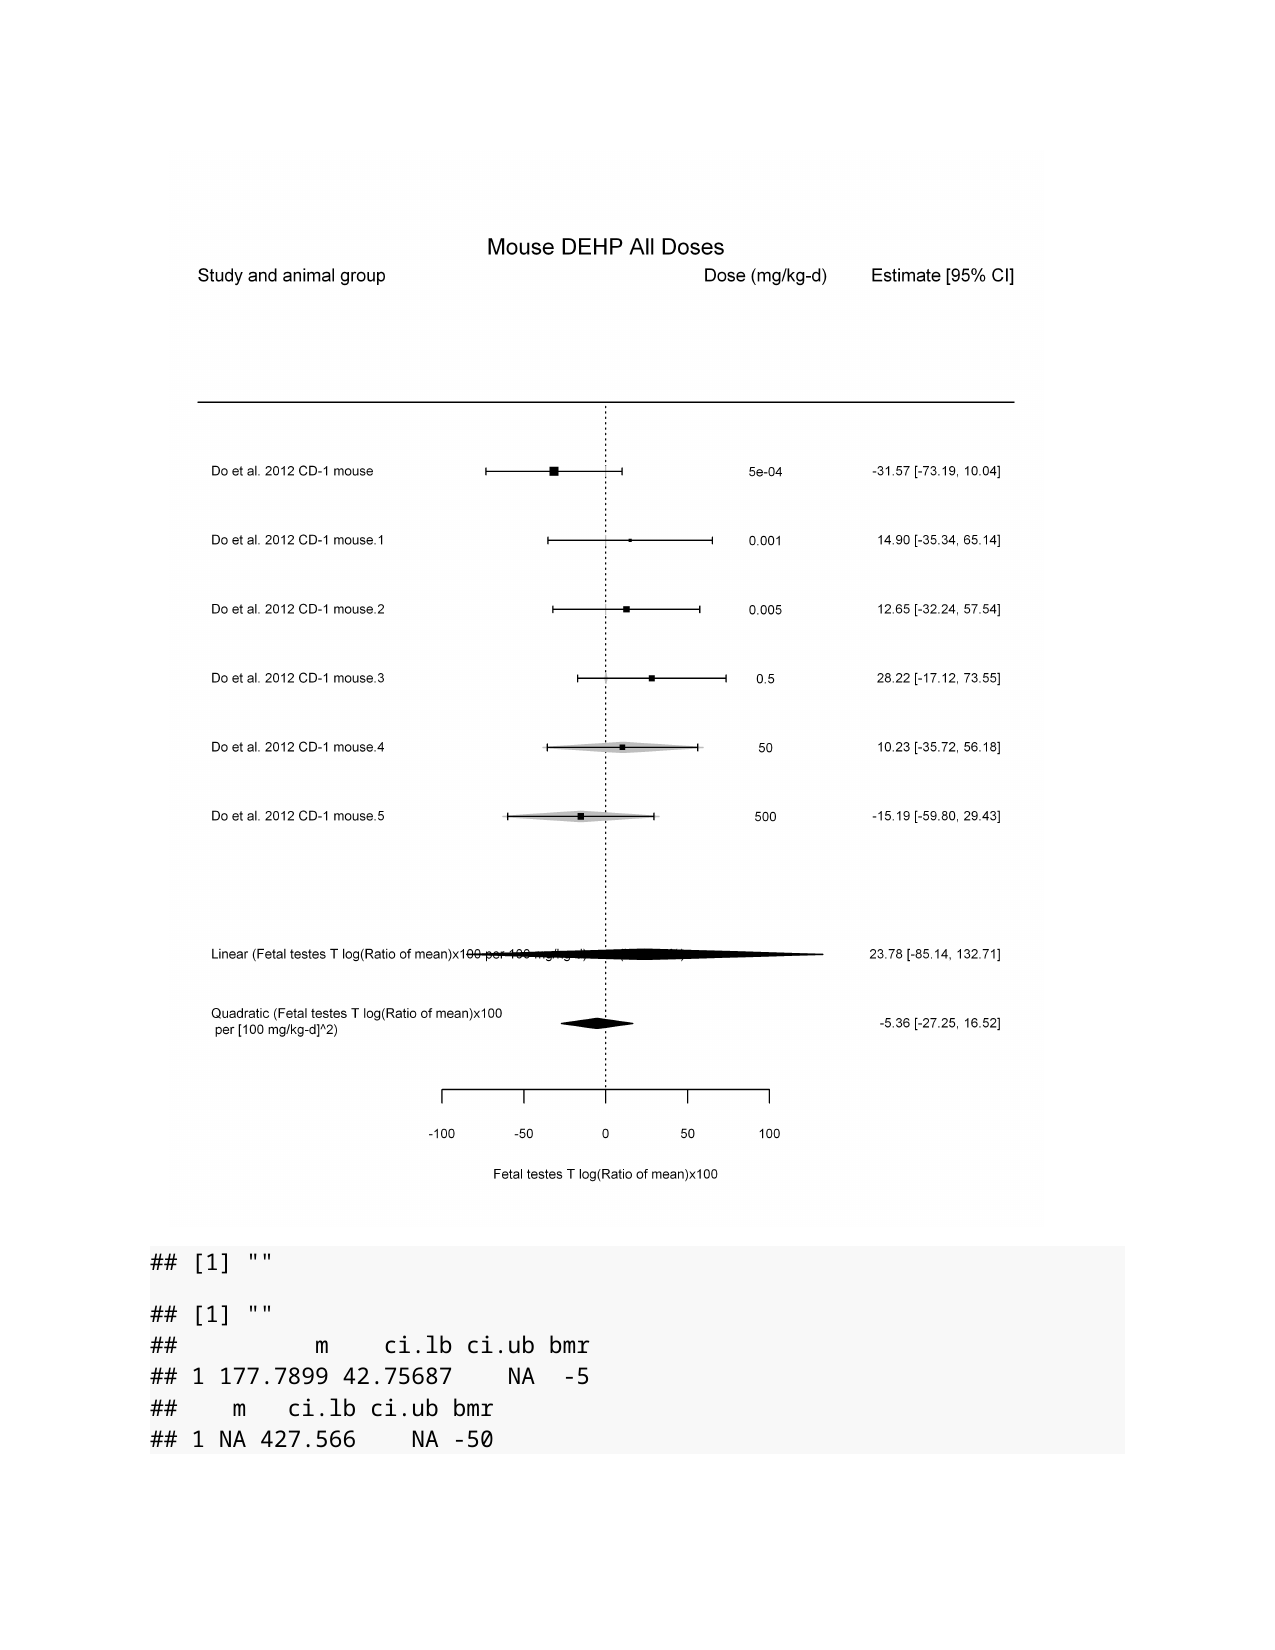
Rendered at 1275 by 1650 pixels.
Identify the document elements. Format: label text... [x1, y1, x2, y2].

picture [168, 150, 1044, 1227]
text ## [1] "" [150, 1246, 1125, 1277]
text ## [1] "" ## m ci.lb ci.ub bmr ## 1 177.7899 42.75687 NA -5 ## m ci.lb ci.ub bmr ## 1 NA 427.566 NA -50 [150, 1298, 1125, 1454]
